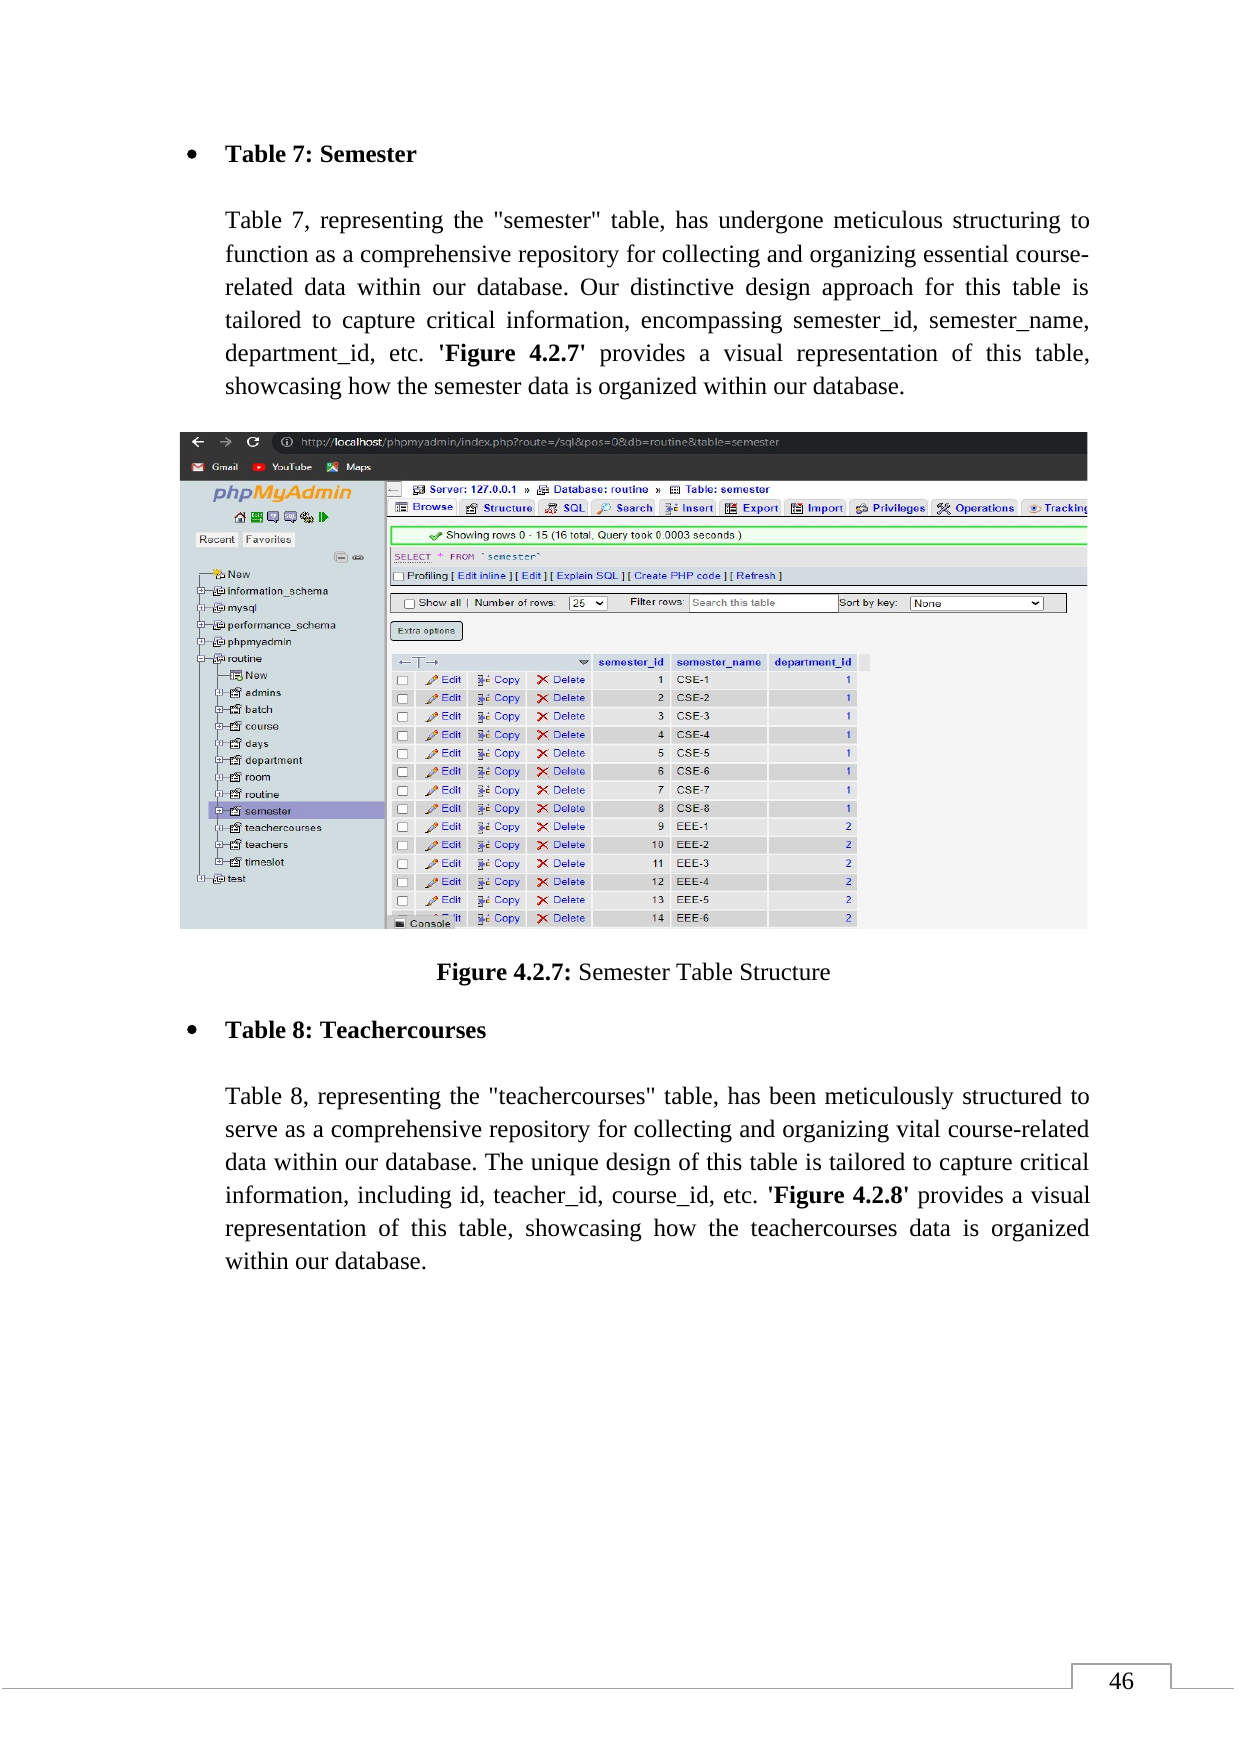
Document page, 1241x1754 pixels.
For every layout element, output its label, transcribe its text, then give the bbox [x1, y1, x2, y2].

picture [179, 432, 1088, 929]
subtitle Table 8: Teachercourses [187, 1015, 1157, 1044]
text Table 7, representing the "semester" table, has undergone meticulous structuring to function as a comprehensive repository for collecting and organizing essential course-related data within our database. Our distinctive design approach for this table is tailored to capture critical information, encompassing semester_id, semester_name, department_id, etc. 'Figure 4.2.7' provides a visual representation of this table, showcasing how the semester data is organized within our database. [225, 206, 1091, 399]
subtitle Table 7: Semester [187, 139, 1157, 168]
text Table 8, representing the "teachercourses" table, has been meticulously structured to serve as a comprehensive repository for collecting and organizing vital course-related data within our database. The unique design of this table is tailored to capture critical information, including id, teacher_id, course_id, etc. 'Figure 4.2.8' provides a visual representation of this table, showcasing how the teachercourses data is organized within our database. [225, 1081, 1091, 1275]
text Figure 4.2.7: Semester Table Structure [110, 957, 1157, 986]
